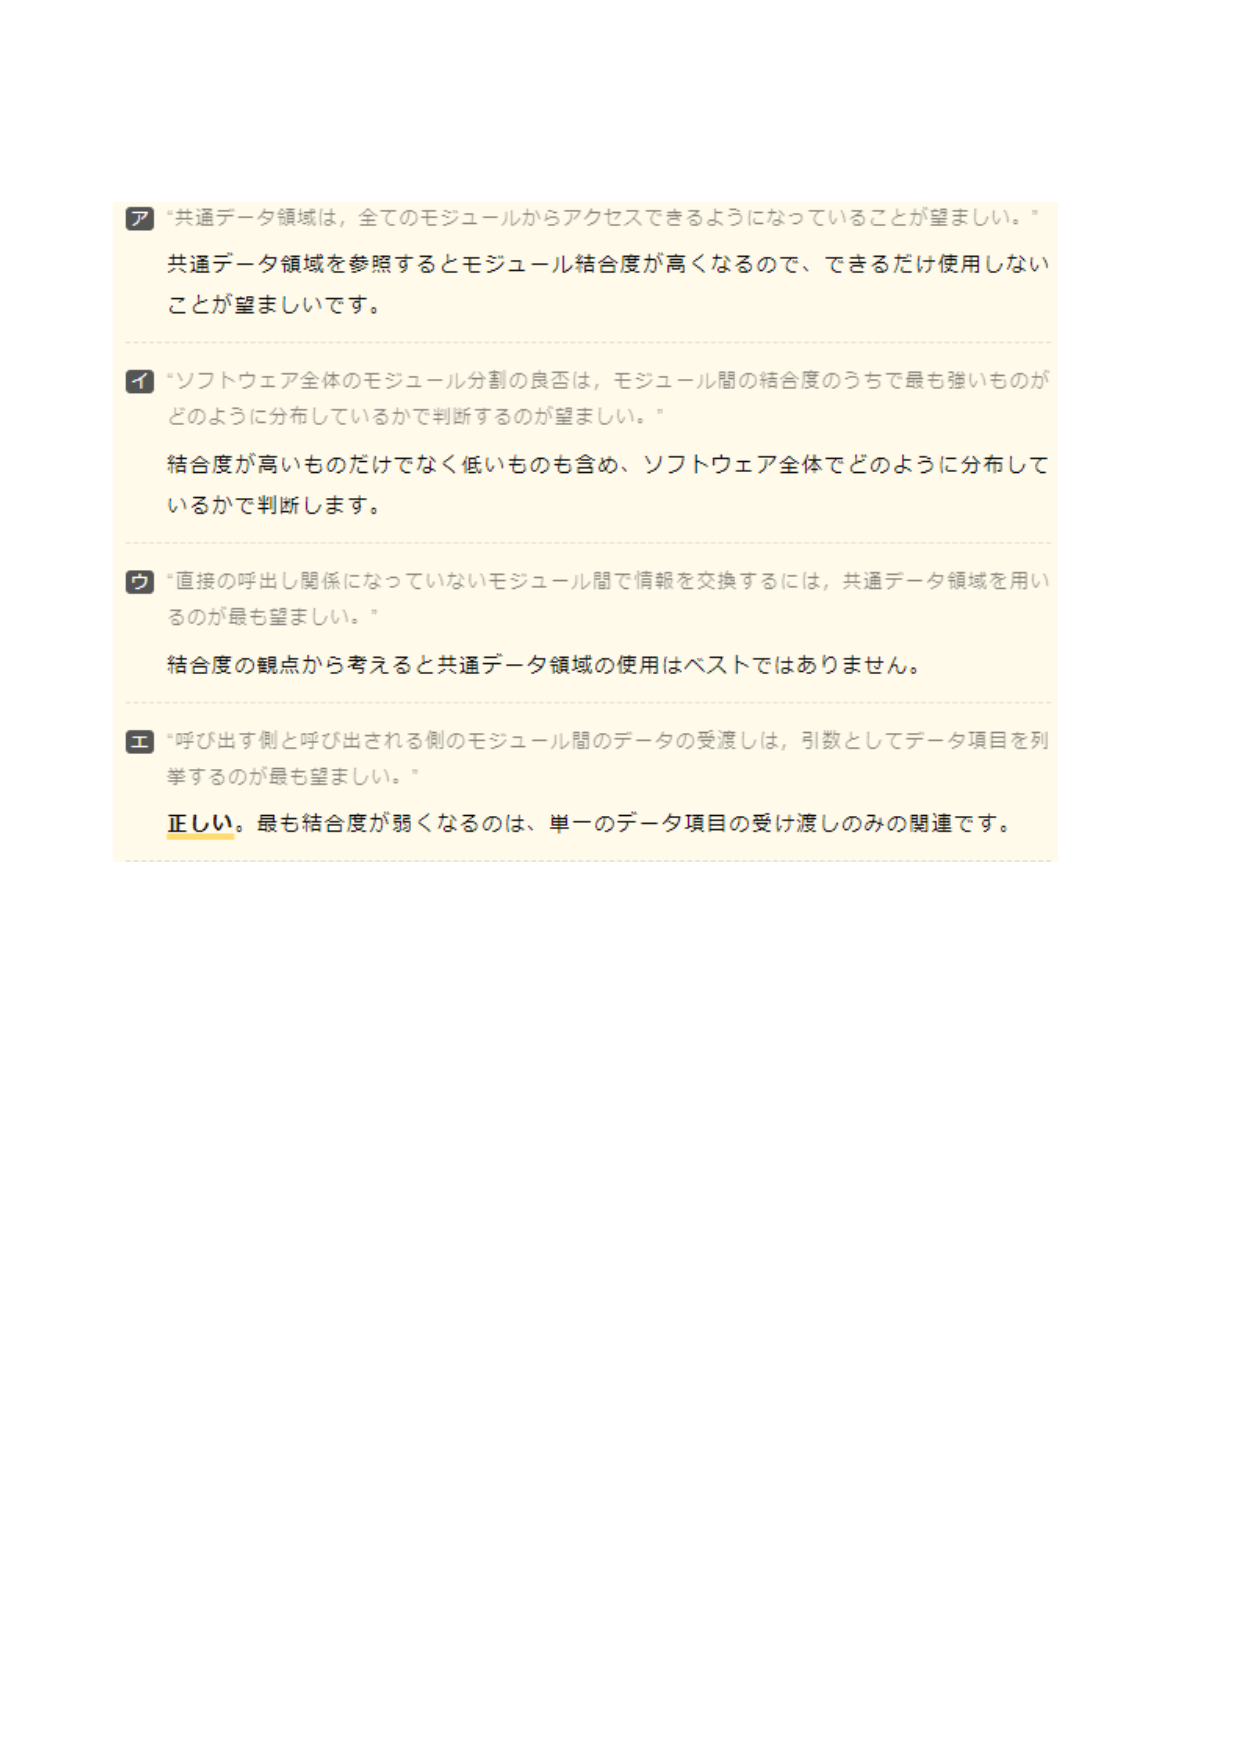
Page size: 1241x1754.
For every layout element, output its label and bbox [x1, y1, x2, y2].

picture [112, 202, 1058, 862]
